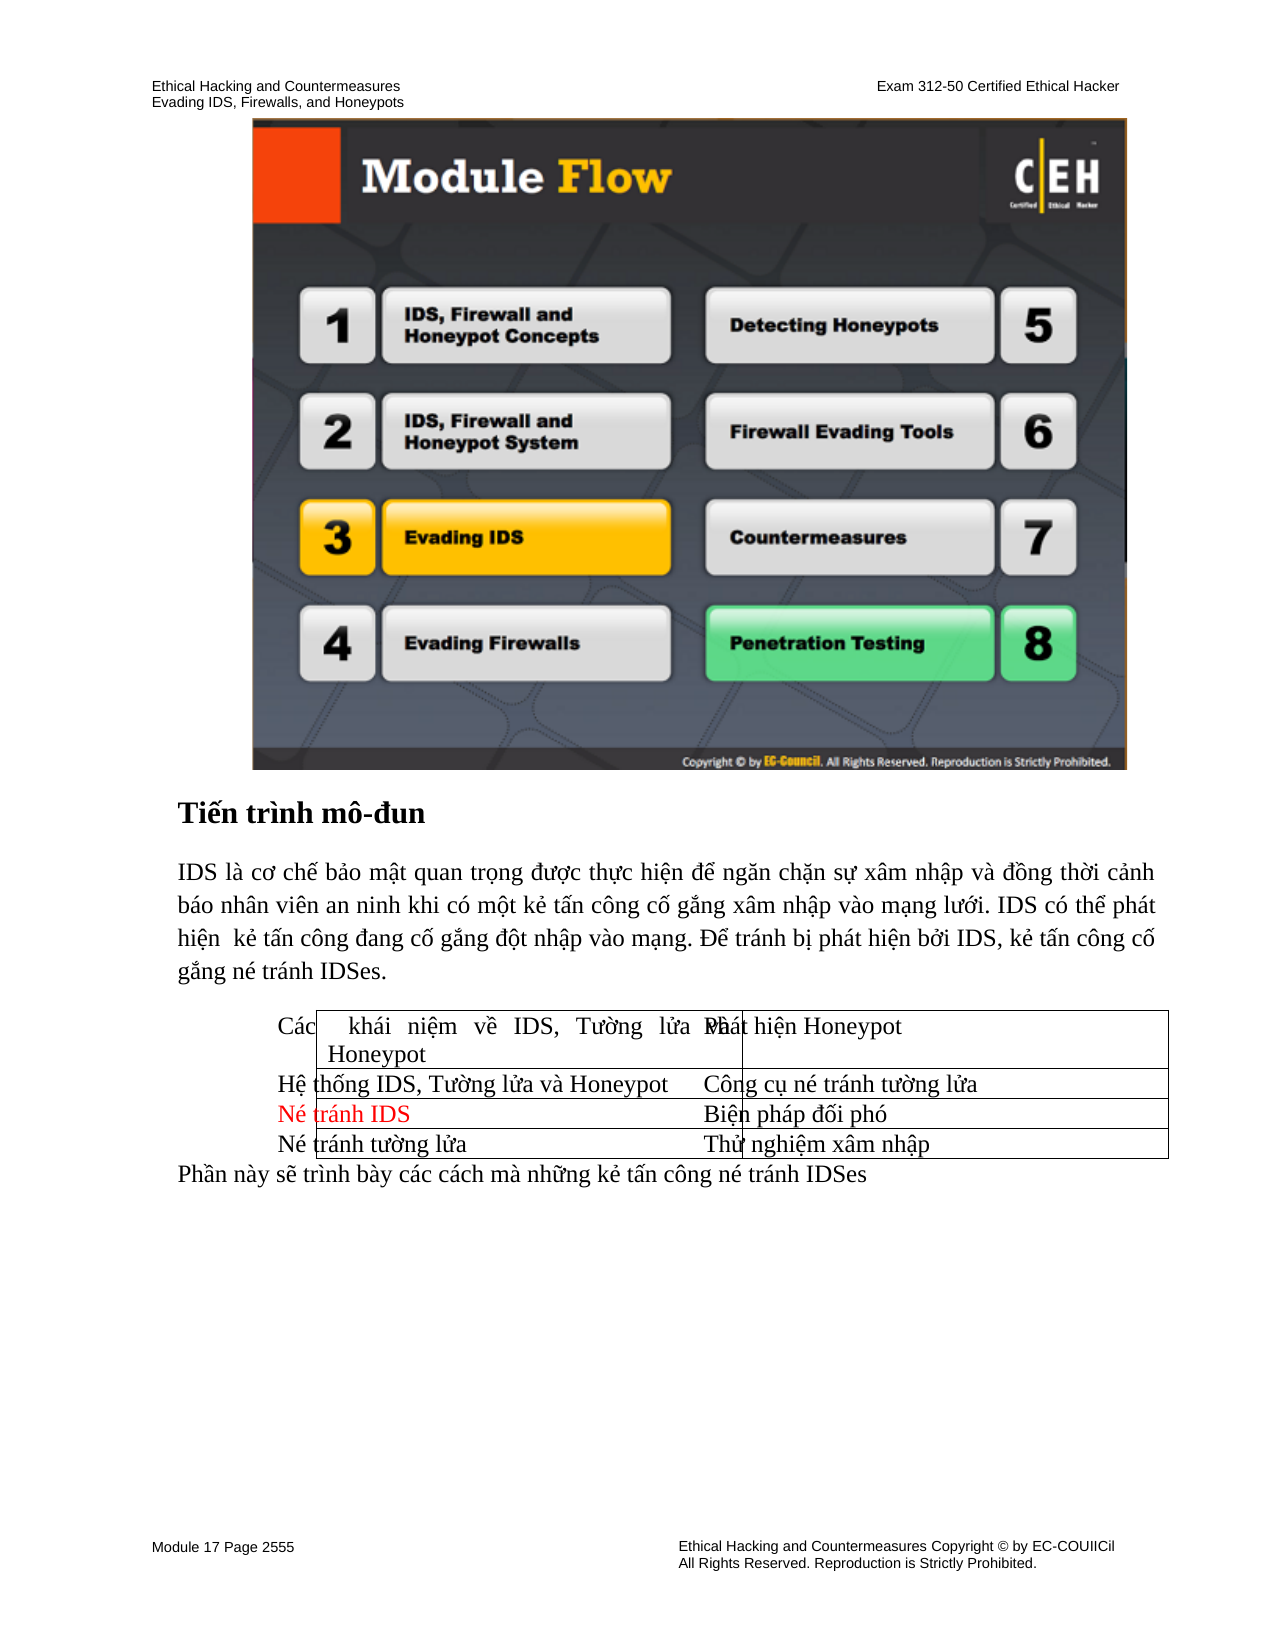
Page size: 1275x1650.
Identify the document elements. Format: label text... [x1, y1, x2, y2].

text Phần này sẽ trình bày các cách mà những kẻ tấn công né tránh IDSes [177, 1159, 1157, 1187]
table_cell Công cụ né tránh tường lửa [743, 1069, 1168, 1098]
table_cell Biện pháp đối phó [743, 1099, 1168, 1128]
picture [252, 118, 1128, 770]
table_cell Né tránh tường lửa [317, 1129, 742, 1158]
text IDS là cơ chế bảo mật quan trọng được thực hiện để ngăn chặn sự xâm nhập và đồng thời cảnh báo nhân viên an ninh khi có một kẻ tấn công cố gắng xâm nhập vào mạng lưới. IDS có thể phát hiện kẻ tấn công đang cố gắng đột nhập vào mạng. Để tránh bị phát hiện bởi IDS, kẻ tấn công cố gắng né tránh IDSes. [177, 857, 1157, 985]
table_cell Né tránh IDS [317, 1099, 742, 1128]
table_cell Thử nghiệm xâm nhập [743, 1129, 1168, 1158]
table_header Các khái niệm về IDS, Tường lửa và Honeypot [317, 1011, 742, 1068]
table_header Phát hiện Honeypot [743, 1011, 1168, 1068]
table_cell Hệ thống IDS, Tường lửa và Honeypot [317, 1069, 742, 1098]
text Tiến trình mô-đun [177, 795, 1157, 831]
